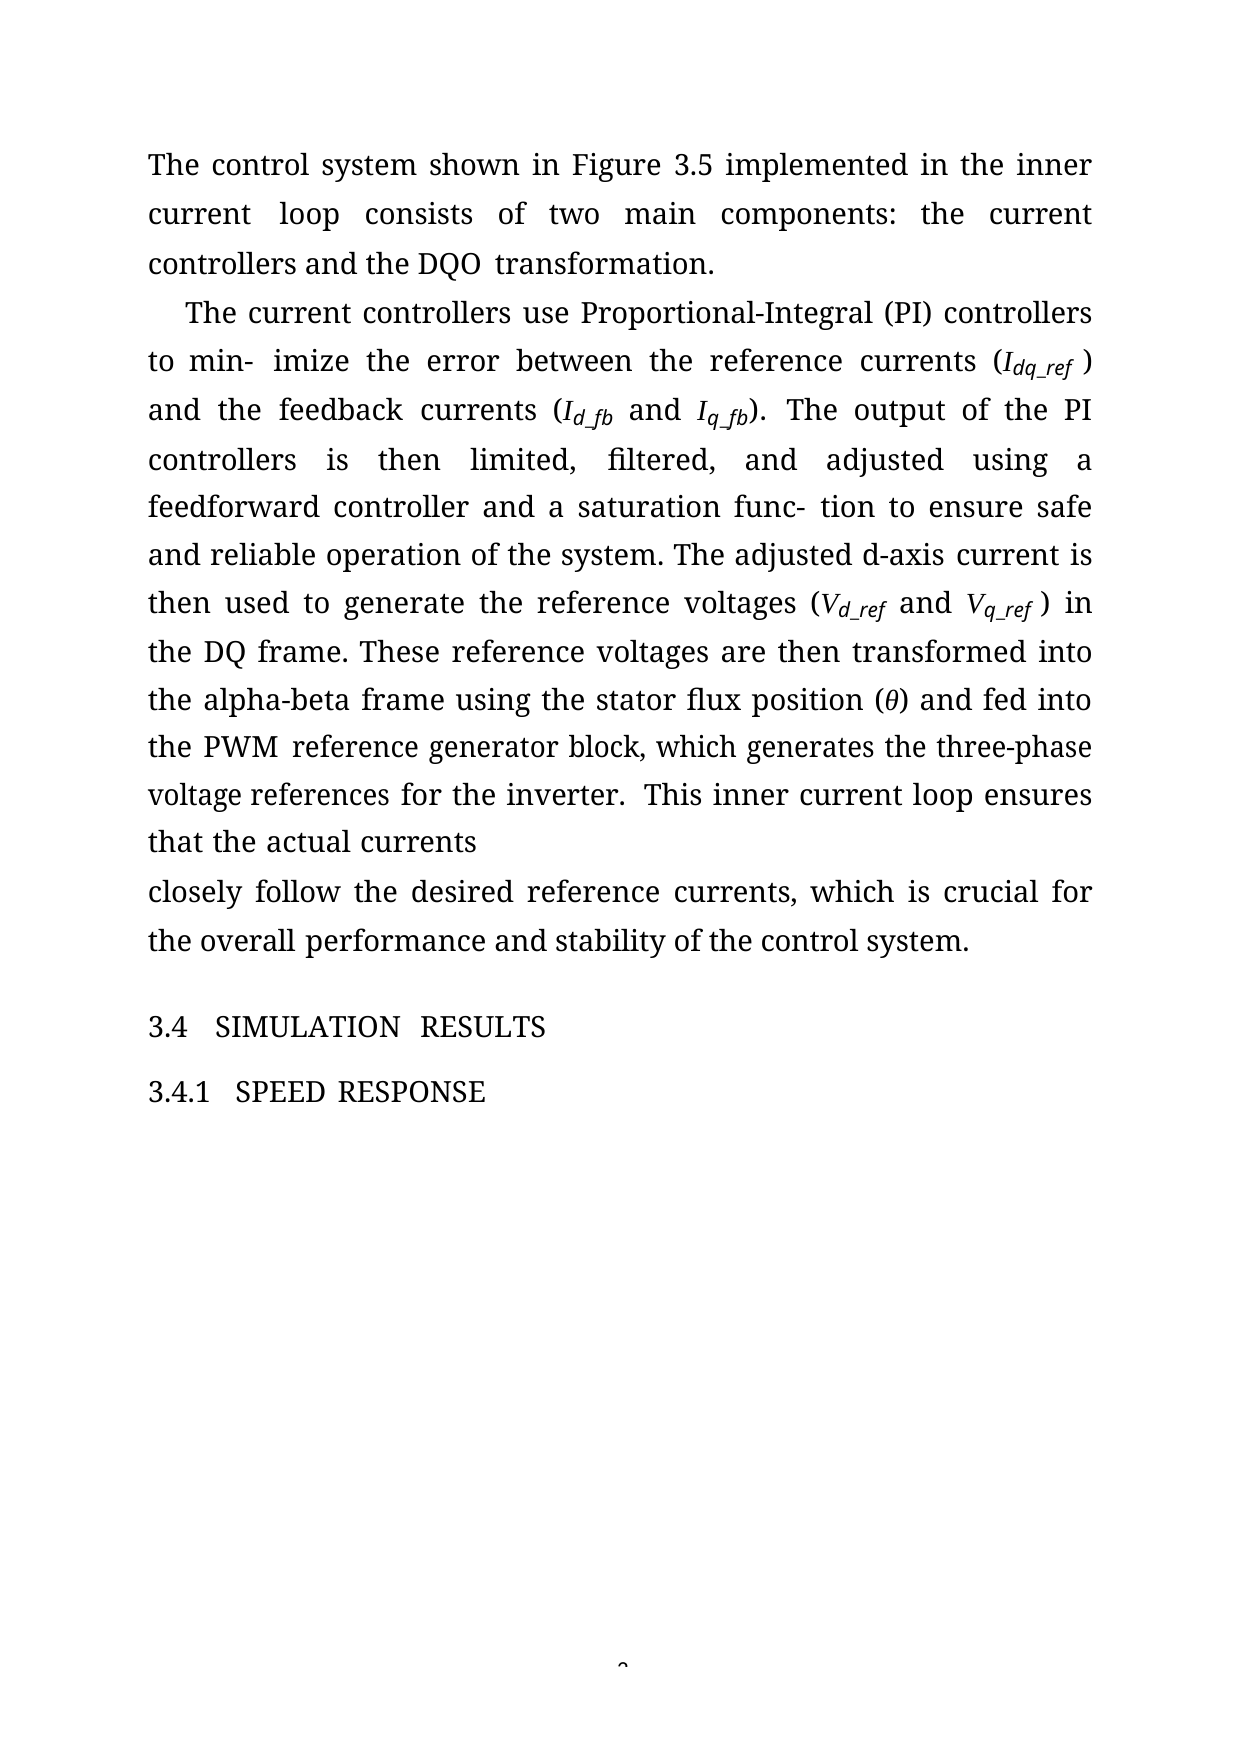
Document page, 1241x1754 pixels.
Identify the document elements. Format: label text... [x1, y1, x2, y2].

text The control system shown in Figure 3.5 implemented in the inner current loop consists of two main components: the current controllers and the DQO transformation. [148, 144, 1093, 283]
list SIMULATION RESULTS [148, 1007, 1105, 1046]
text closely follow the desired reference currents, which is crucial for the overall performance and stability of the control system. [148, 871, 1093, 960]
list SPEED RESPONSE [148, 1071, 1105, 1111]
text The current controllers use Proportional-Integral (PI) controllers to min- imize the error between the reference currents (Idq_ref ) and the feedback currents (Id_fb and Iq_fb). The output of the PI controllers is then limited, filtered, and adjusted using a feedforward controller and a saturation func- tion to ensure safe and reliable operation of the system. The adjusted d-axis current is then used to generate the reference voltages (Vd_ref and Vq_ref ) in the DQ frame. These reference voltages are then transformed into the alpha-beta frame using the stator flux position (θ) and fed into the PWM reference generator block, which generates the three-phase voltage references for the inverter. This inner current loop ensures that the actual currents [148, 293, 1093, 861]
